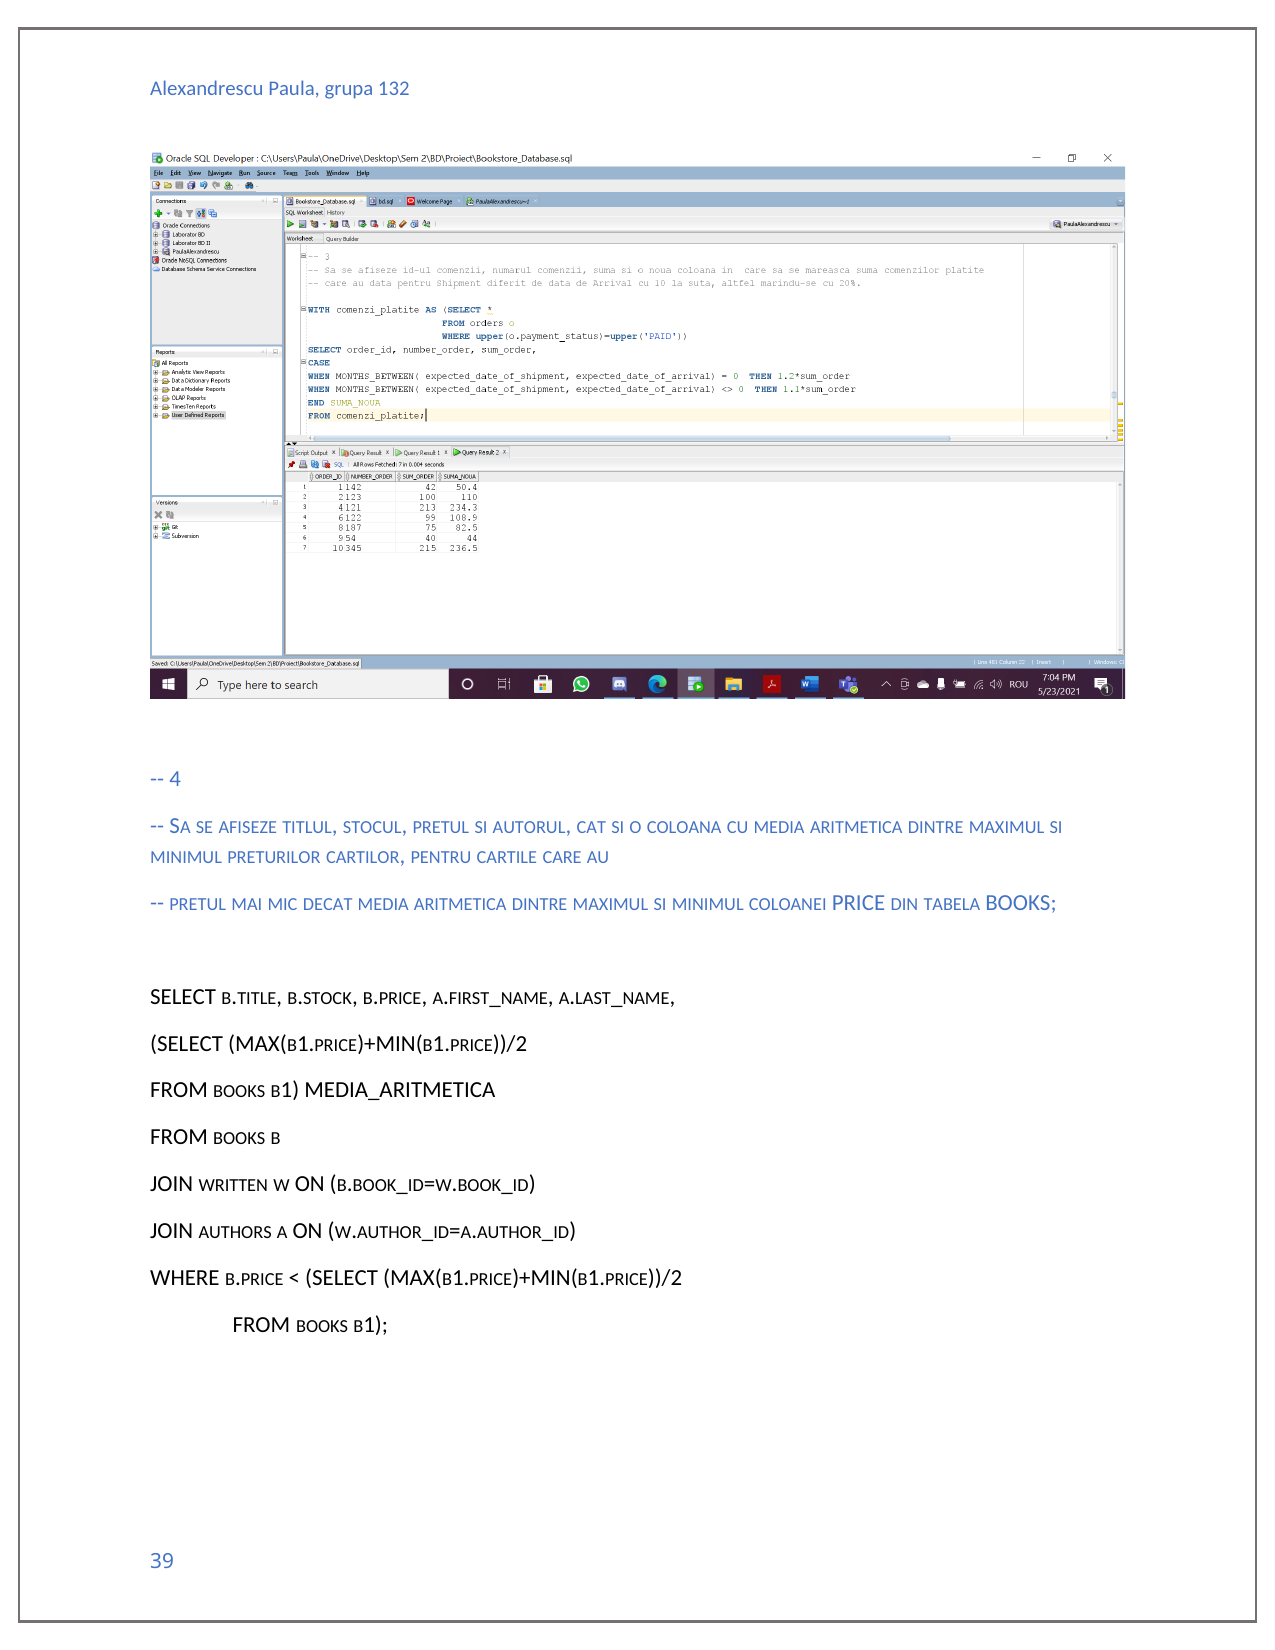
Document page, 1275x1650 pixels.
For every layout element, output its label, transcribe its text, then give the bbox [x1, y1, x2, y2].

text FROM books b1); [150, 1310, 1125, 1338]
text -- 4 [150, 764, 1125, 792]
text WHERE b.price < (SELECT (MAX(b1.price)+MIN(b1.price))/2 [150, 1263, 1125, 1291]
text JOIN written w ON (b.book_id=w.book_id) [150, 1169, 1125, 1197]
text JOIN authors a ON (w.author_id=a.author_id) [150, 1216, 1125, 1244]
text SELECT b.title, b.stock, b.price, a.first_name, a.last_name, [150, 982, 1125, 1010]
text (SELECT (MAX(b1.price)+MIN(b1.price))/2 [150, 1029, 1125, 1057]
text -- pretul mai mic decat media aritmetica dintre maximul si minimul coloanei PRICE din tabela BOOKS; [150, 888, 1125, 916]
text FROM books b1) MEDIA_ARITMETICA [150, 1076, 1125, 1104]
text -- Sa se afiseze titlul, stocul, pretul si autorul, cat si o coloana cu media aritmetica dintre maximul si minimul preturilor cartilor, pentru cartile care au [150, 811, 1125, 869]
picture [150, 150, 1125, 699]
text FROM books b [150, 1122, 1125, 1151]
